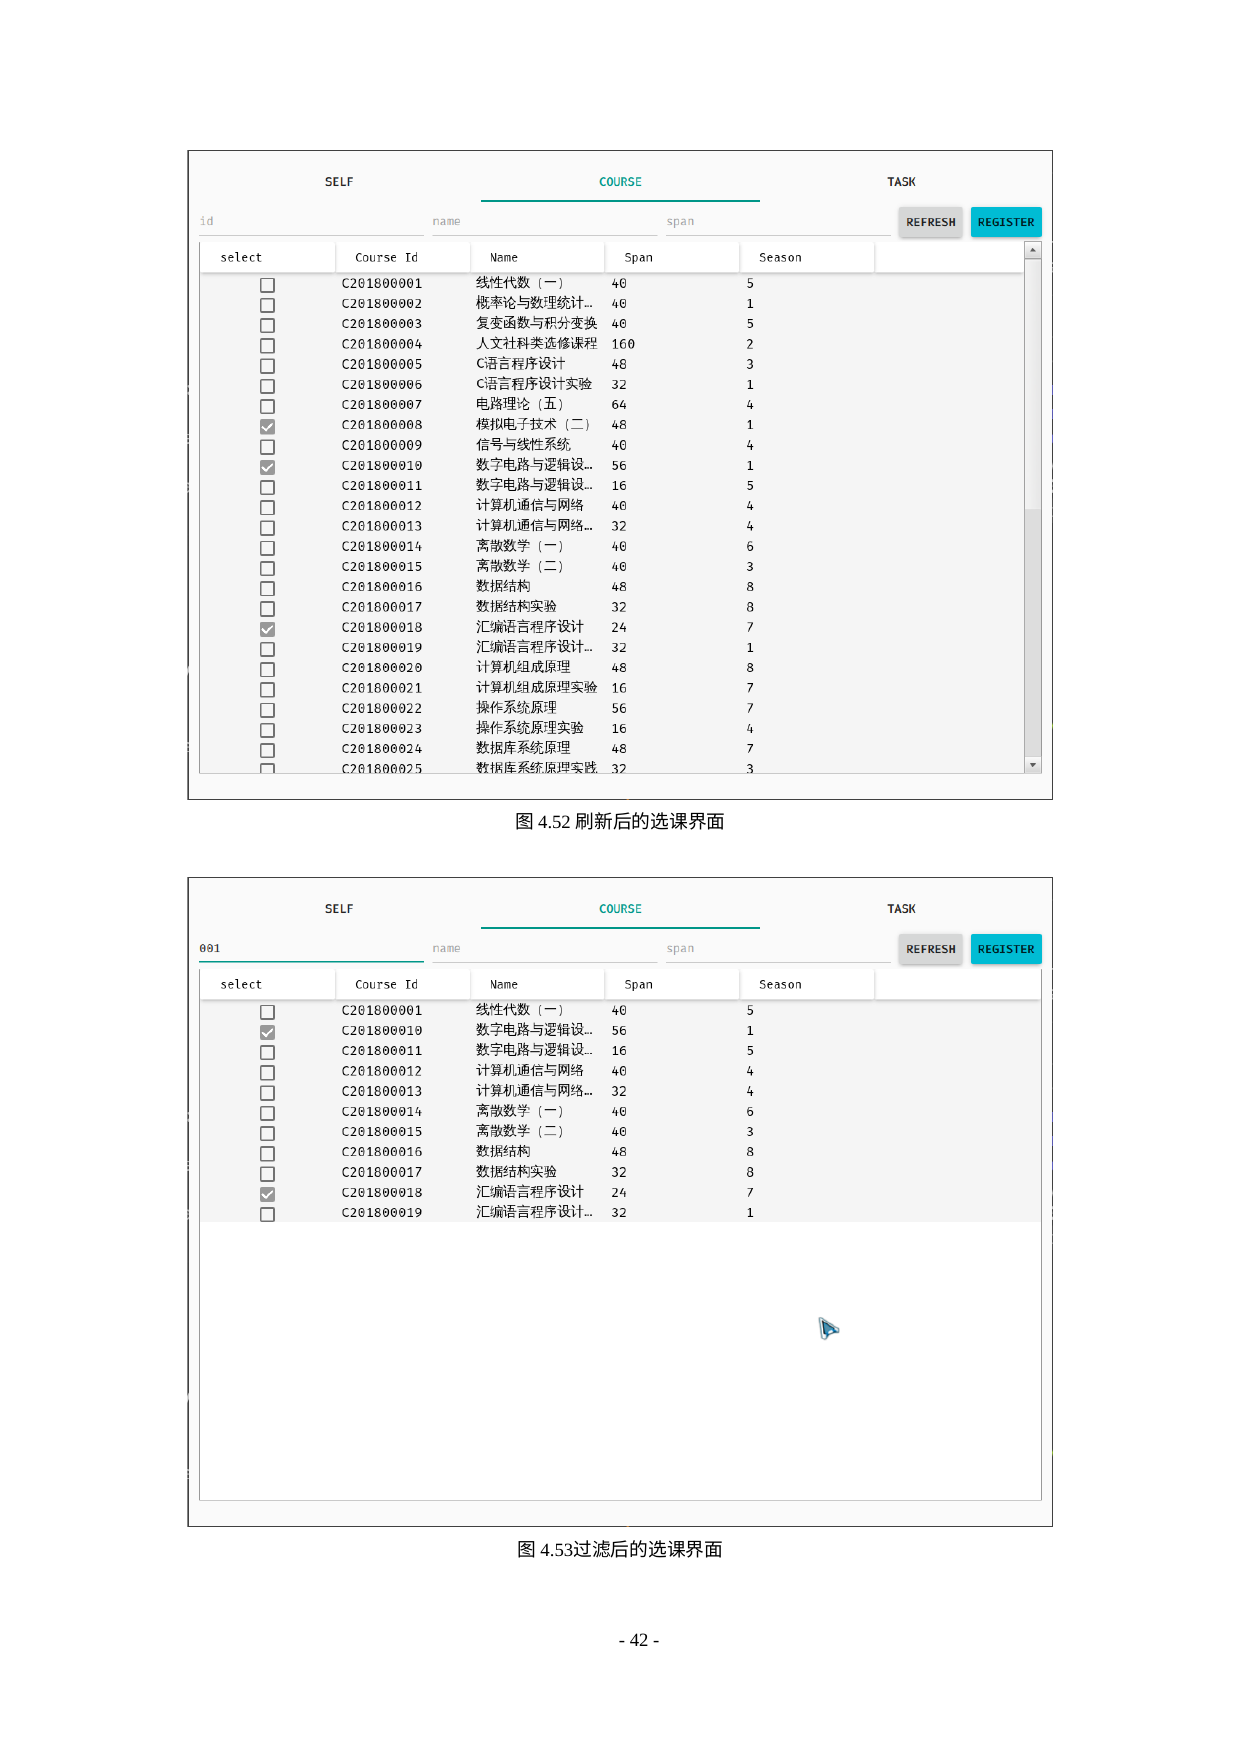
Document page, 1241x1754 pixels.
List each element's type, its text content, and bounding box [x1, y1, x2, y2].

picture [187, 150, 1053, 800]
picture [187, 877, 1053, 1527]
